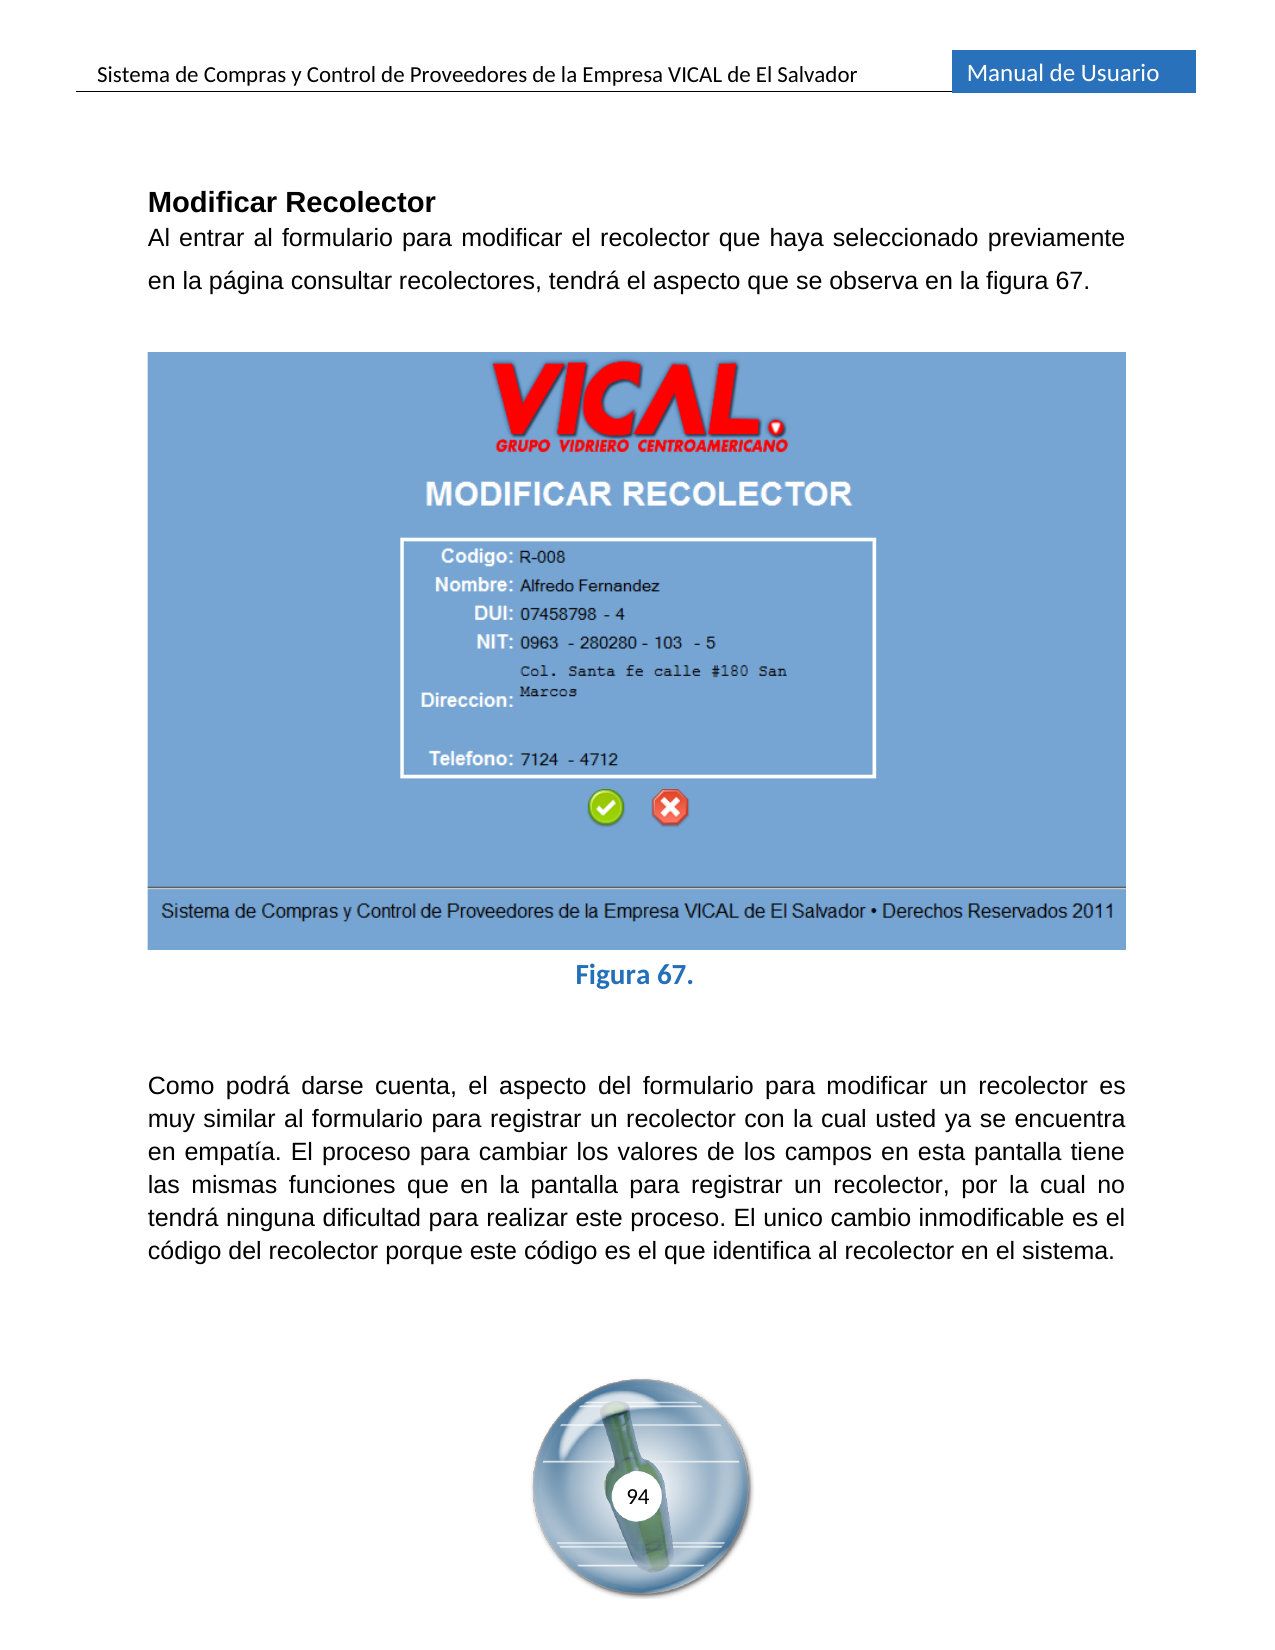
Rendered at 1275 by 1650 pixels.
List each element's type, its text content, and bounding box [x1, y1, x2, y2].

picture [529, 1376, 755, 1599]
picture [147, 352, 1126, 950]
subtitle Modificar Recolector [148, 185, 1127, 218]
text Como podrá darse cuenta, el aspecto del formulario para modificar un recolector es muy similar al formulario para registrar un recolector con la cual usted ya se encuentra en empatía. El proceso para cambiar los valores de los campos en esta pantalla tiene las mismas funciones que en la pantalla para registrar un recolector, por la cual no tendrá ninguna dificultad para realizar este proceso. El unico cambio inmodificable es el código del recolector porque este código es el que identifica al recolector en el sistema. [148, 1071, 1127, 1265]
text Al entrar al formulario para modificar el recolector que haya seleccionado previamente en la página consultar recolectores, tendrá el aspecto que se observa en la figura 67. [148, 223, 1127, 295]
